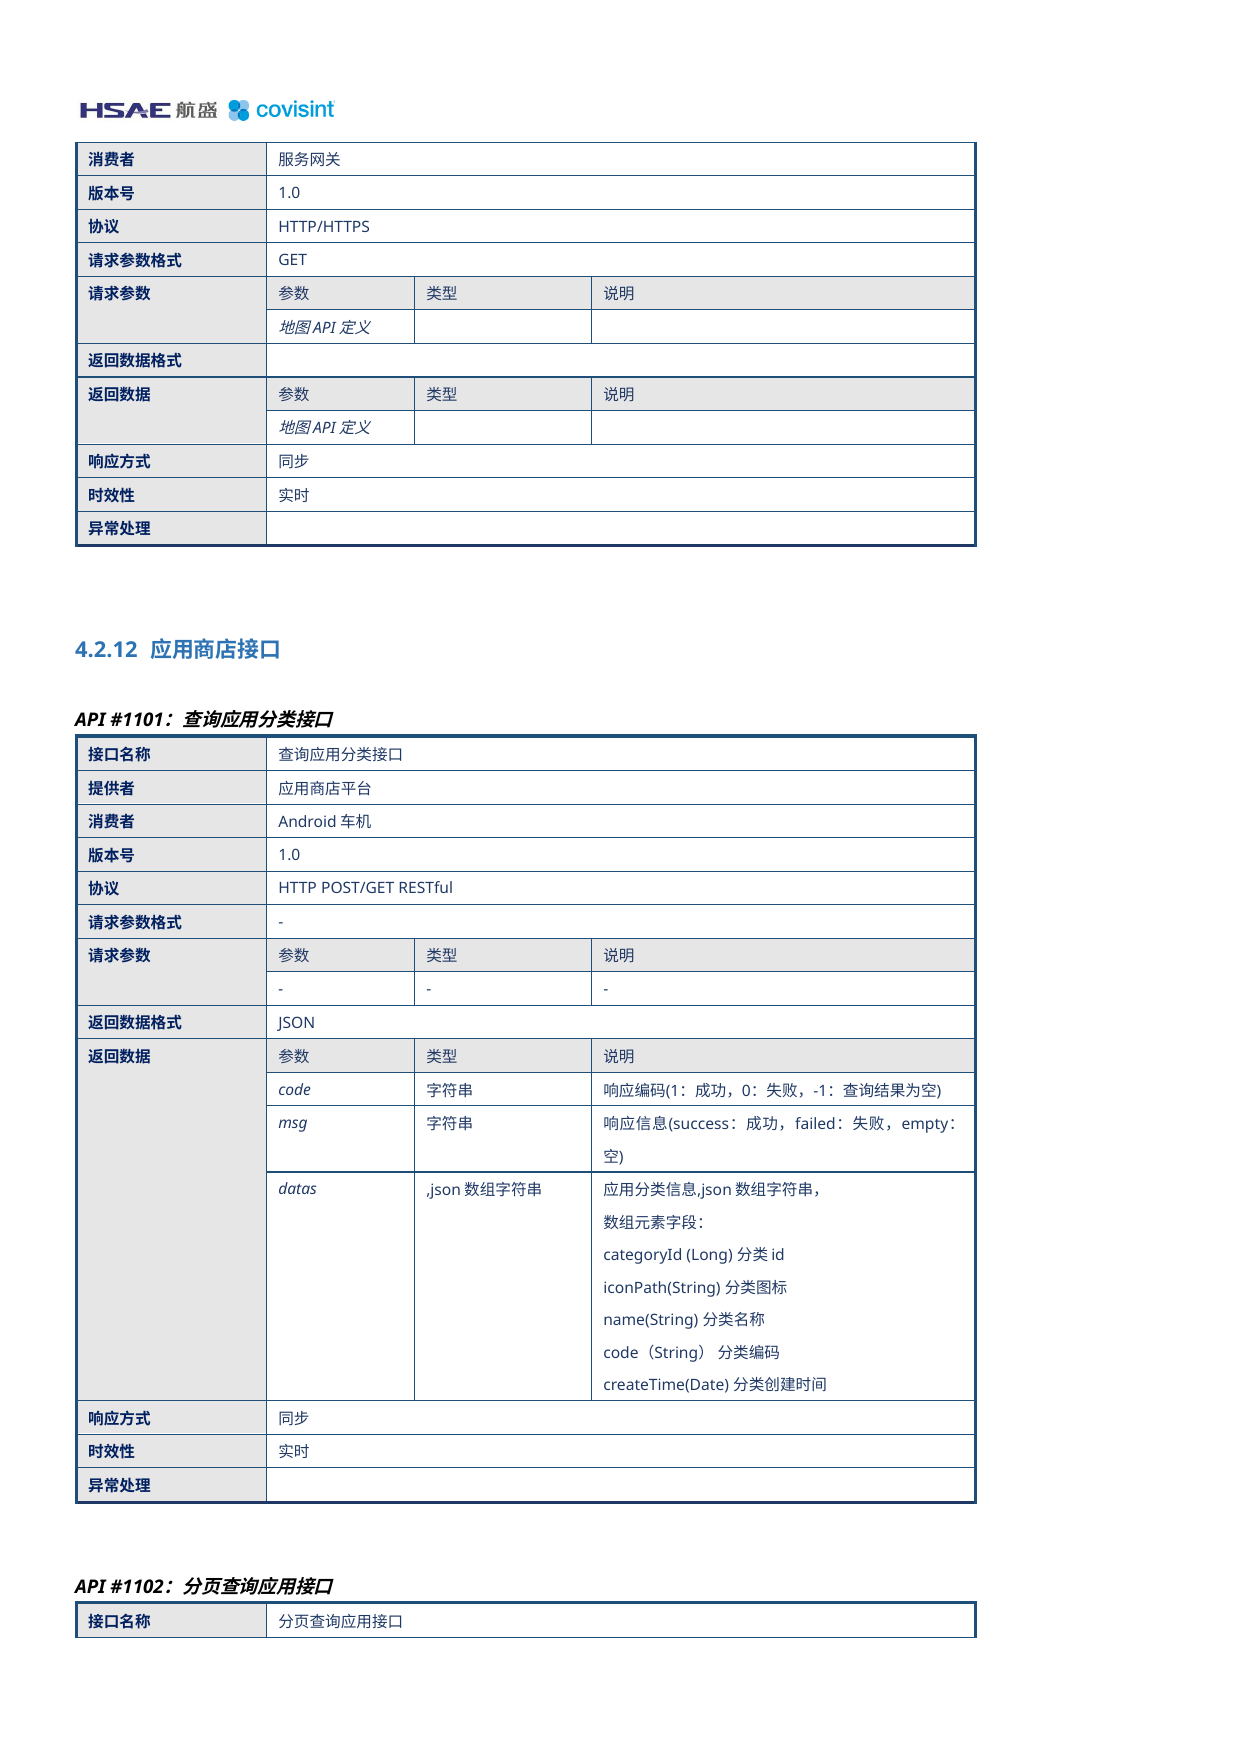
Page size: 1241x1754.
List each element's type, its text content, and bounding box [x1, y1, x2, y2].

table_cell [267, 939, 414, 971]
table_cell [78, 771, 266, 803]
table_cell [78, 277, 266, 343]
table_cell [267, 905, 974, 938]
subtitle 应用商店接口 [75, 633, 1165, 666]
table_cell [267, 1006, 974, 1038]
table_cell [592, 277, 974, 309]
picture [228, 88, 335, 132]
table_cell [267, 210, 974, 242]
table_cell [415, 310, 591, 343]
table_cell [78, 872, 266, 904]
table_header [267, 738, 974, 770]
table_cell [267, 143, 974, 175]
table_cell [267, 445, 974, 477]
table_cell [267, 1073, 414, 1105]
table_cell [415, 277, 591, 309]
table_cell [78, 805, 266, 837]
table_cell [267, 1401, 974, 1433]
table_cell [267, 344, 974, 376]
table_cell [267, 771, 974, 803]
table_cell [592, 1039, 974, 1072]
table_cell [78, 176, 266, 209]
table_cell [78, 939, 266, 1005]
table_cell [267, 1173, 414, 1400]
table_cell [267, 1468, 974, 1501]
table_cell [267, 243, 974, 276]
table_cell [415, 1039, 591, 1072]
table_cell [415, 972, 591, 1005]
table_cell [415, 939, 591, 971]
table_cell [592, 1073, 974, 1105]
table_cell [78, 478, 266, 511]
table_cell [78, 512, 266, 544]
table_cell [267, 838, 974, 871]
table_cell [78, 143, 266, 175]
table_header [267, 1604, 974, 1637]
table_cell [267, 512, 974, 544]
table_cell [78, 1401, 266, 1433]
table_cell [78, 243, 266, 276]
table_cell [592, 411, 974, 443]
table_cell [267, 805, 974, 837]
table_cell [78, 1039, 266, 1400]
picture [75, 89, 224, 132]
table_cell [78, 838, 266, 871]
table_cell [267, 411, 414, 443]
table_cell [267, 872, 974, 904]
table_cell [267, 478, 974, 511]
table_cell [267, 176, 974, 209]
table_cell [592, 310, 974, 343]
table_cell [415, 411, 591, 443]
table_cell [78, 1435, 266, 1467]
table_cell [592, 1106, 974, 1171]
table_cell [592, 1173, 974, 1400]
text API #1101：查询应用分类接口 [75, 702, 1165, 734]
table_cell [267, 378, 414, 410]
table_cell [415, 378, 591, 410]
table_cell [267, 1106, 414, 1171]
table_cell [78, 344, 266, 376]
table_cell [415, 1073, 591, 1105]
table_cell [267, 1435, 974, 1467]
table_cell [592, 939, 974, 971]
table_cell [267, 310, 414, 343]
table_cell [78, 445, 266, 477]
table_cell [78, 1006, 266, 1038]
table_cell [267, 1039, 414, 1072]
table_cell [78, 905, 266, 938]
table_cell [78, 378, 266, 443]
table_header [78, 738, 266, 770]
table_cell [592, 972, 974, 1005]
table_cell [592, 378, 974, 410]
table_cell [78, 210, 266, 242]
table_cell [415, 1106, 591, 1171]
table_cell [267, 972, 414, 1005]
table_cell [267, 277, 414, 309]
text API #1102：分页查询应用接口 [75, 1569, 1165, 1601]
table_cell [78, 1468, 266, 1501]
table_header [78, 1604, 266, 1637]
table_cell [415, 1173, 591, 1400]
